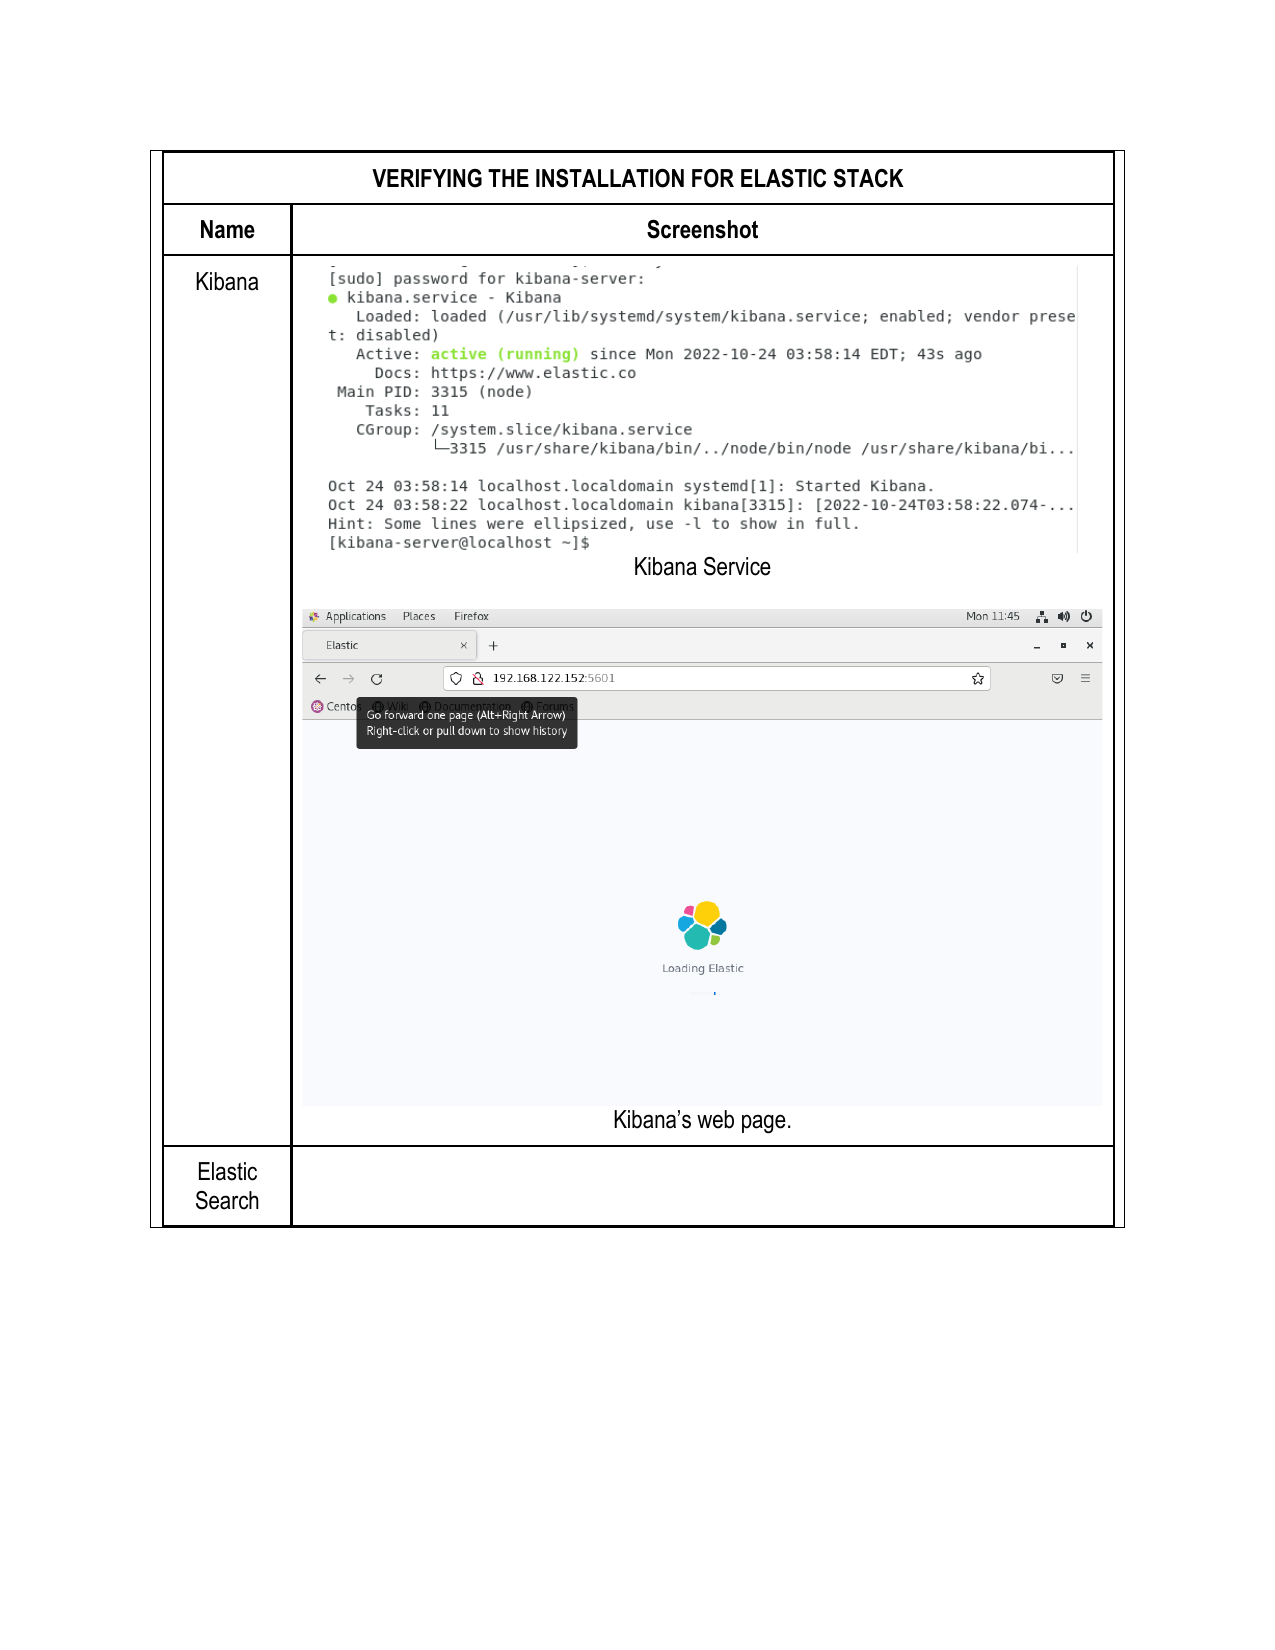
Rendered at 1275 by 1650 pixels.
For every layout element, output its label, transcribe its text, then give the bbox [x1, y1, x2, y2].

picture [327, 266, 1078, 553]
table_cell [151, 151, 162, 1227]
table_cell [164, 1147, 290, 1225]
picture [302, 609, 1103, 1106]
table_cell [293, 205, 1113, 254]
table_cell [293, 1147, 1113, 1225]
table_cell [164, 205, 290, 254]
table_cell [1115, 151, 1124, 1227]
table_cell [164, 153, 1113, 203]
